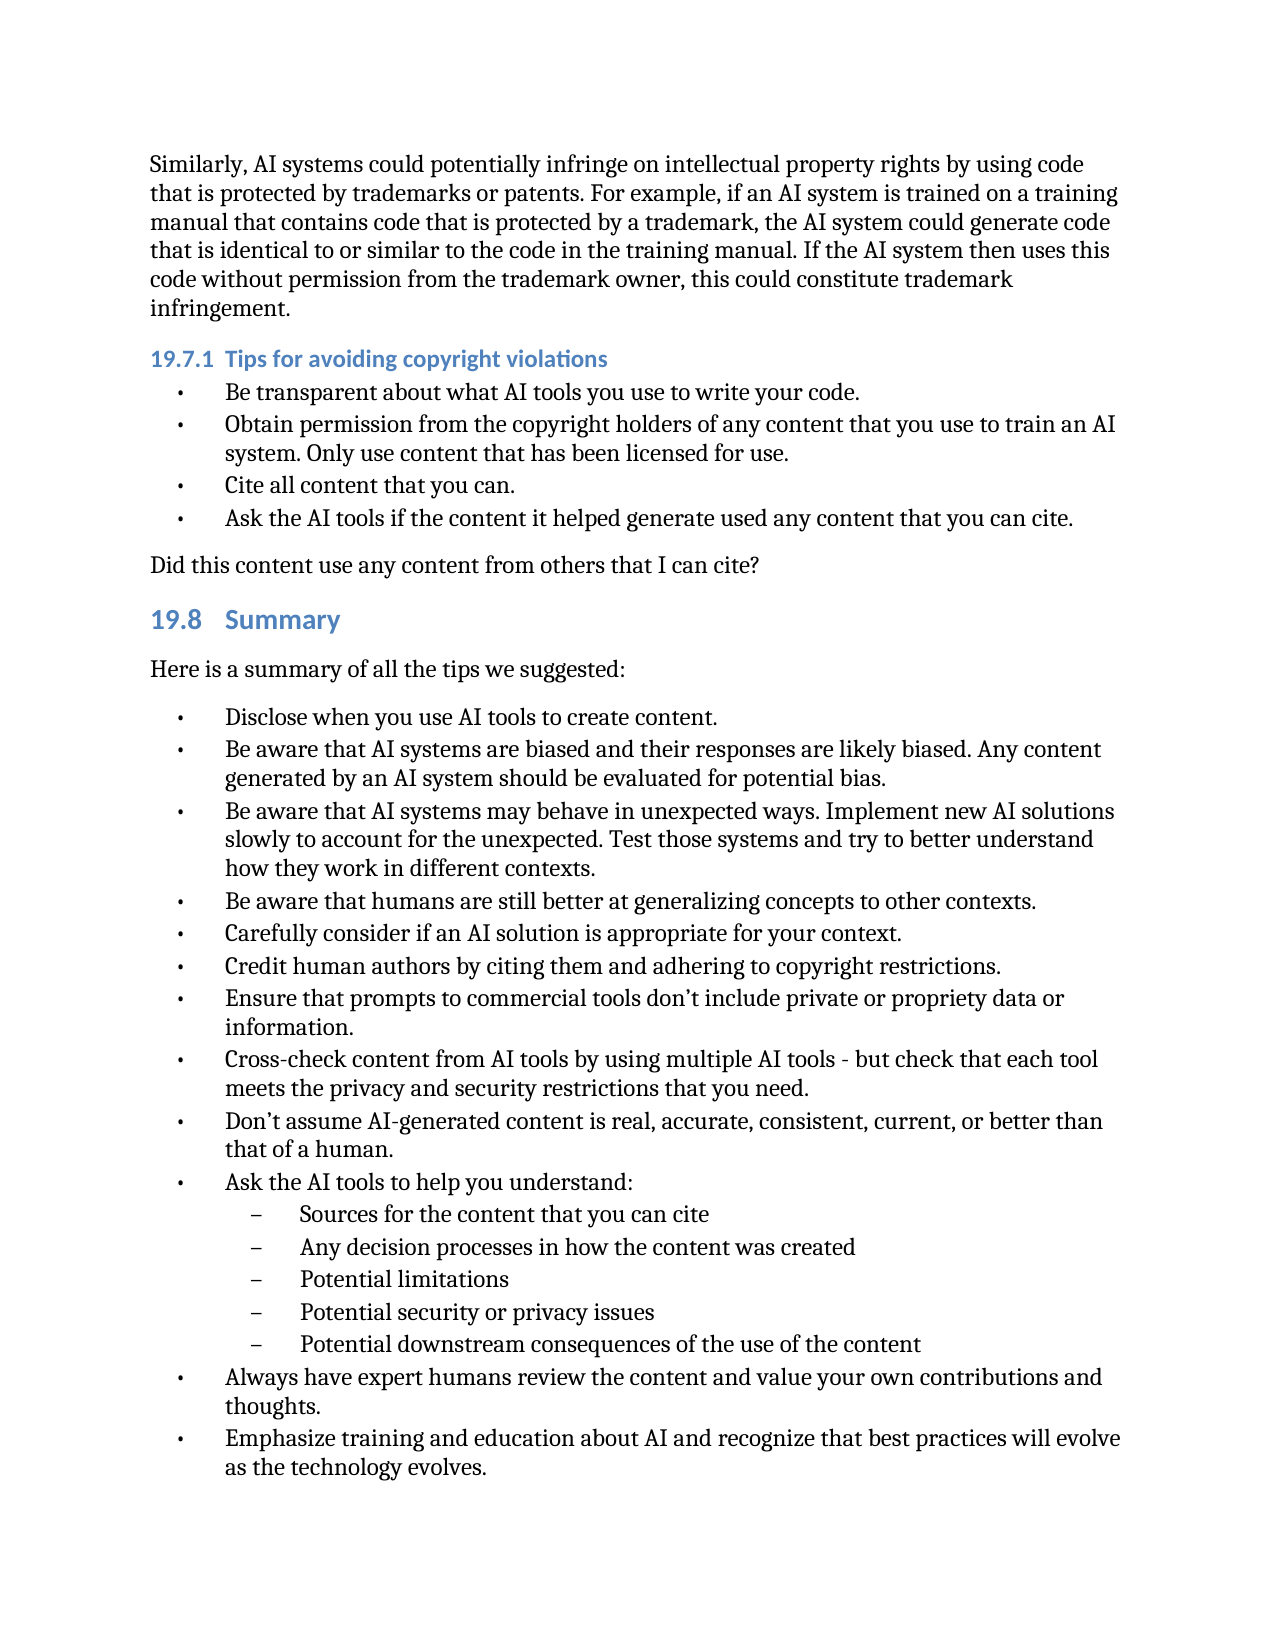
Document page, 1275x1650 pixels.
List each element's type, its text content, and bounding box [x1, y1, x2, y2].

list Credit human authors by citing them and adhering to copyright restrictions. [175, 952, 1125, 980]
list Ensure that prompts to commercial tools don’t include private or propriety data or information. [175, 984, 1125, 1042]
list Always have expert humans review the content and value your own contributions and thoughts. [175, 1363, 1125, 1420]
list Disclose when you use AI tools to create content. [175, 703, 1125, 732]
list Be aware that AI systems may behave in unexpected ways. Implement new AI solutions slowly to account for the unexpected. Test those systems and try to better understand how they work in different contexts. [175, 797, 1125, 883]
list Potential limitations [250, 1265, 1125, 1294]
list Be aware that humans are still better at generalizing concepts to other contexts. [175, 887, 1125, 915]
text Here is a summary of all the tips we suggested: [150, 655, 1125, 684]
list Cite all content that you can. [175, 471, 1125, 500]
list Any decision processes in how the content was created [250, 1233, 1125, 1262]
list Sources for the content that you can cite [250, 1200, 1125, 1229]
list Cross-check content from AI tools by using multiple AI tools - but check that each tool meets the privacy and security restrictions that you need. [175, 1045, 1125, 1103]
list Carefully consider if an AI solution is appropriate for your context. [175, 919, 1125, 948]
subtitle 19.7.1 Tips for avoiding copyright violations [150, 343, 1125, 374]
list Emphasize training and education about AI and recognize that best practices will evolve as the technology evolves. [175, 1424, 1125, 1482]
list Potential security or privacy issues [250, 1298, 1125, 1327]
list Ask the AI tools to help you understand: [175, 1168, 1125, 1197]
list Ask the AI tools if the content it helped generate used any content that you can cite. [175, 504, 1125, 533]
subtitle 19.8 Summary [150, 601, 1125, 637]
list Potential downstream consequences of the use of the content [250, 1330, 1125, 1359]
list Be transparent about what AI tools you use to write your code. [175, 378, 1125, 406]
list Be aware that AI systems are biased and their responses are likely biased. Any content generated by an AI system should be evaluated for potential bias. [175, 735, 1125, 793]
text Similarly, AI systems could potentially infringe on intellectual property rights by using code that is protected by trademarks or patents. For example, if an AI system is trained on a training manual that contains code that is protected by a trademark, the AI system could generate code that is identical to or similar to the code in the training manual. If the AI system then uses this code without permission from the trademark owner, this could constitute trademark infringement. [150, 150, 1125, 322]
list Obtain permission from the copyright holders of any content that you use to train an AI system. Only use content that has been licensed for use. [175, 410, 1125, 468]
list Don’t assume AI-generated content is real, accurate, consistent, current, or better than that of a human. [175, 1107, 1125, 1164]
text Did this content use any content from others that I can cite? [150, 551, 1125, 580]
